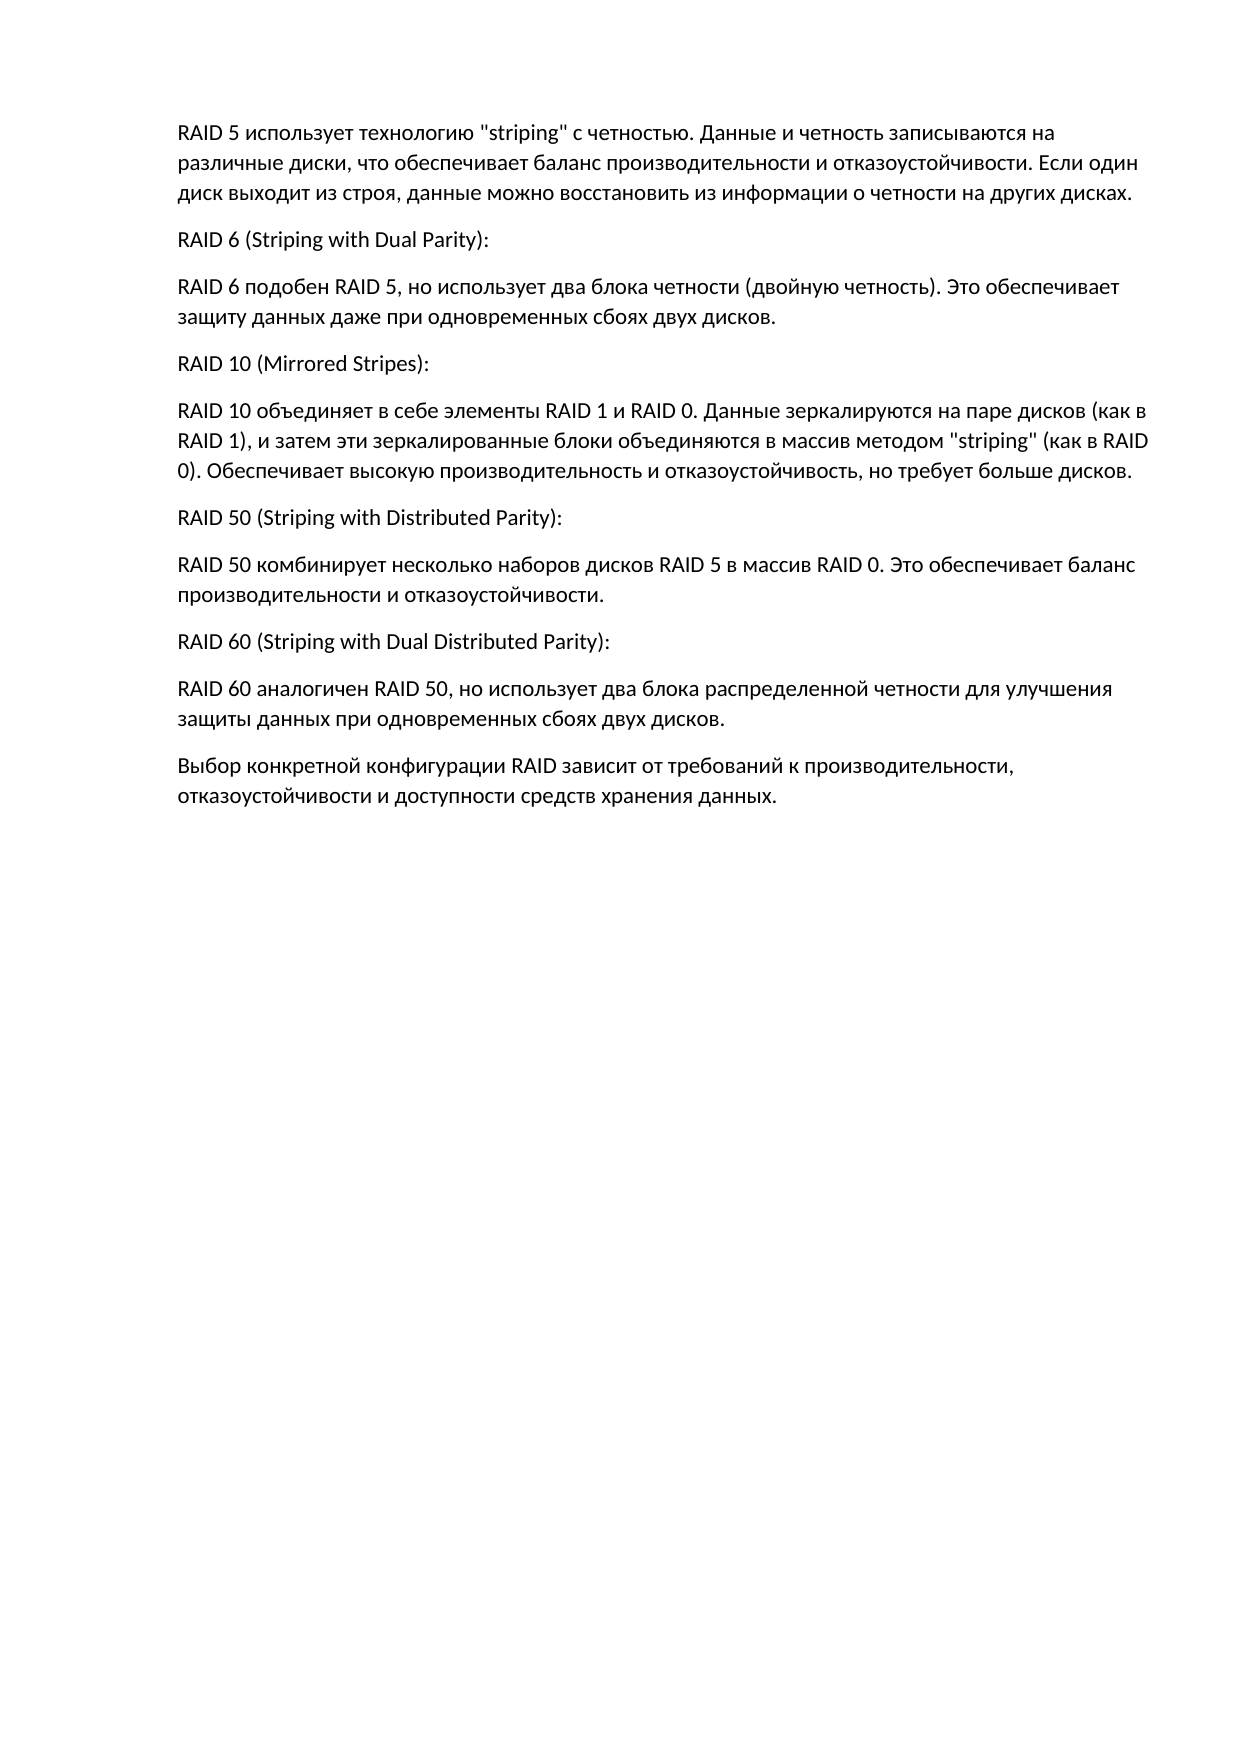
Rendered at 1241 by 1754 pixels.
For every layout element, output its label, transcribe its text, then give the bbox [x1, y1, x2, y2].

text RAID 6 подобен RAID 5, но использует два блока четности (двойную четность). Это обеспечивает защиту данных даже при одновременных сбоях двух дисков. [177, 272, 1152, 331]
text RAID 10 объединяет в себе элементы RAID 1 и RAID 0. Данные зеркалируются на паре дисков (как в RAID 1), и затем эти зеркалированные блоки объединяются в массив методом "striping" (как в RAID 0). Обеспечивает высокую производительность и отказоустойчивость, но требует больше дисков. [177, 396, 1152, 485]
text RAID 60 (Striping with Dual Distributed Parity): [177, 627, 1152, 656]
text Выбор конкретной конфигурации RAID зависит от требований к производительности, отказоустойчивости и доступности средств хранения данных. [177, 751, 1152, 810]
text RAID 10 (Mirrored Stripes): [177, 349, 1152, 377]
text RAID 5 использует технологию "striping" с четностью. Данные и четность записываются на различные диски, что обеспечивает баланс производительности и отказоустойчивости. Если один диск выходит из строя, данные можно восстановить из информации о четности на других дисках. [177, 118, 1152, 207]
text RAID 60 аналогичен RAID 50, но использует два блока распределенной четности для улучшения защиты данных при одновременных сбоях двух дисков. [177, 674, 1152, 733]
text RAID 50 (Striping with Distributed Parity): [177, 503, 1152, 532]
text RAID 6 (Striping with Dual Parity): [177, 225, 1152, 253]
text RAID 50 комбинирует несколько наборов дисков RAID 5 в массив RAID 0. Это обеспечивает баланс производительности и отказоустойчивости. [177, 550, 1152, 609]
